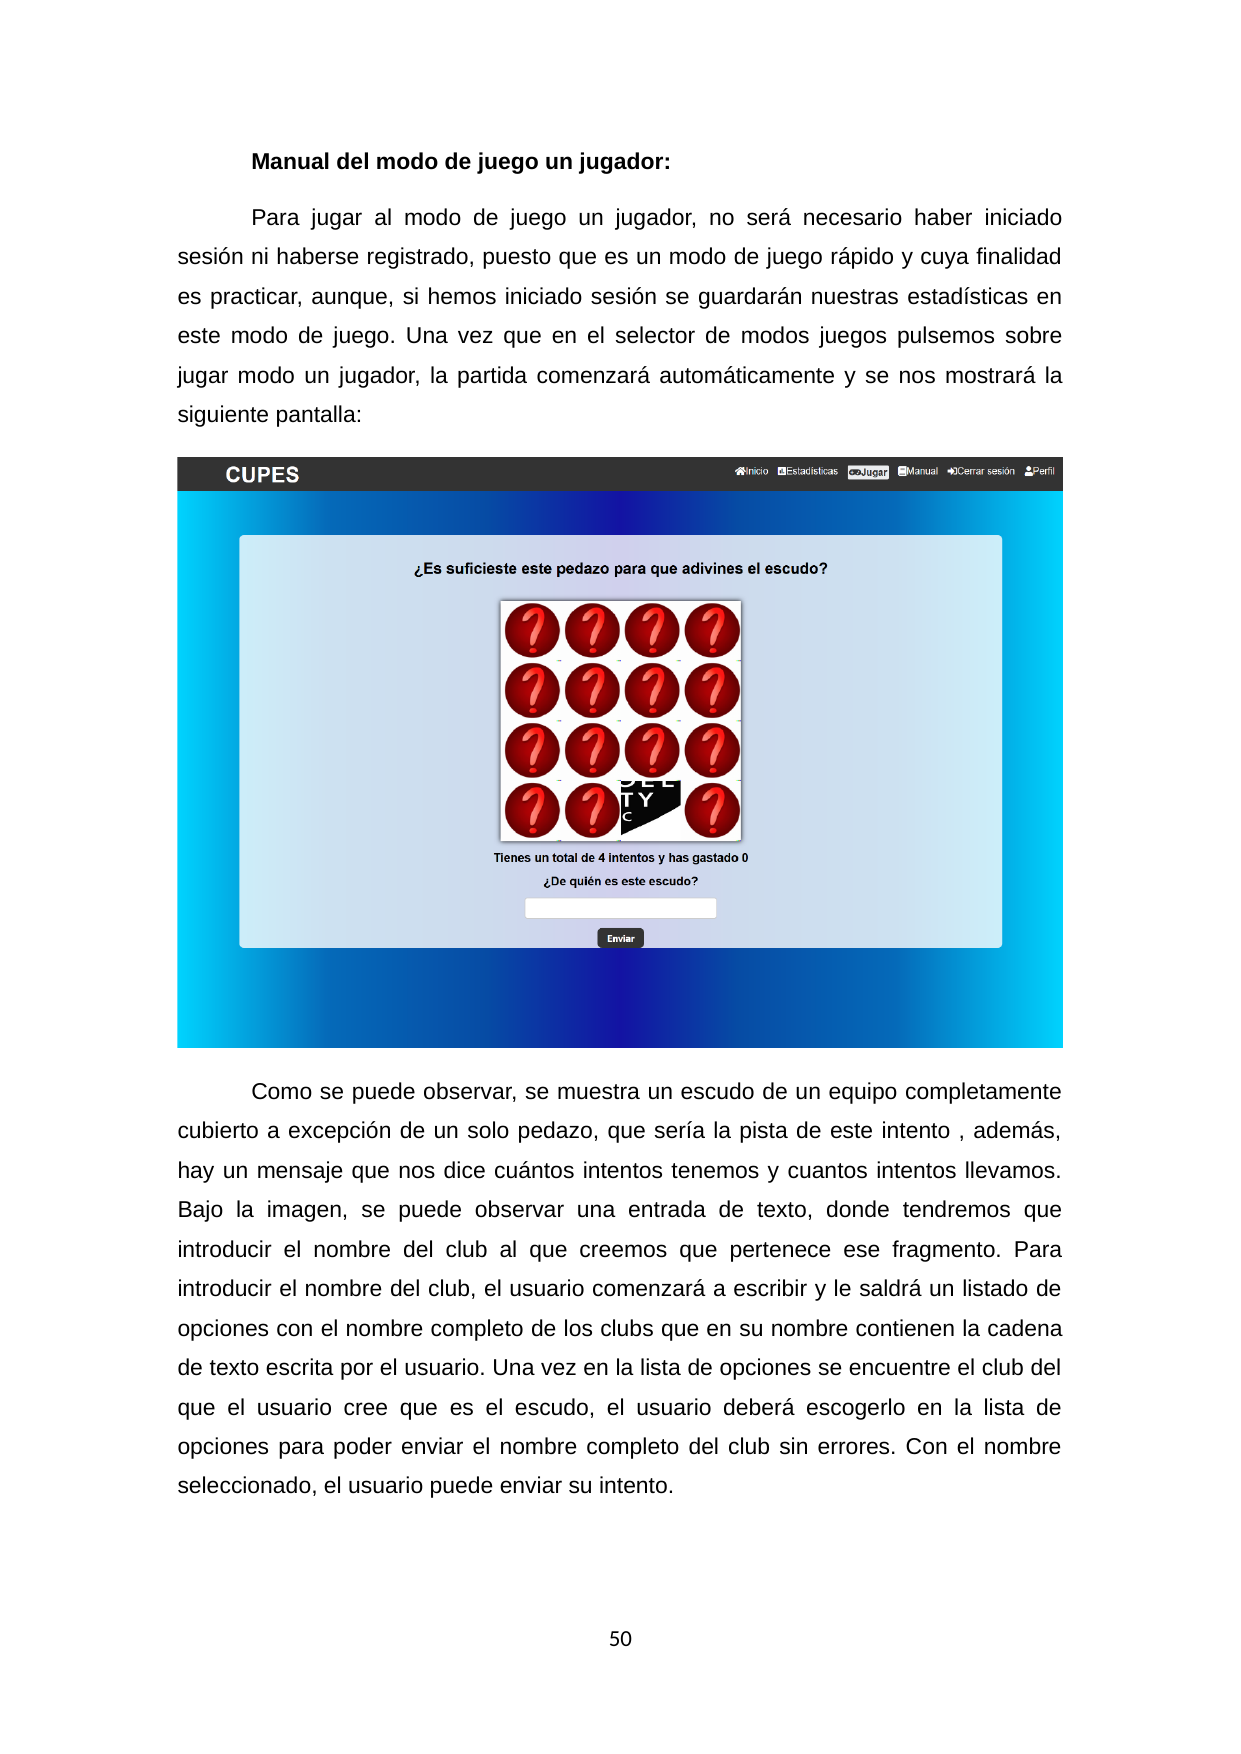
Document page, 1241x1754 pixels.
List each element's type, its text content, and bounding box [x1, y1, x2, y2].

text Para jugar al modo de juego un jugador, no será necesario haber iniciado sesión ni haberse registrado, puesto que es un modo de juego rápido y cuya finalidad es practicar, aunque, si hemos iniciado sesión se guardarán nuestras estadísticas en este modo de juego. Una vez que en el selector de modos juegos pulsemos sobre jugar modo un jugador, la partida comenzará automáticamente y se nos mostrará la siguiente pantalla: [177, 204, 1063, 428]
text Como se puede observar, se muestra un escudo de un equipo completamente cubierto a excepción de un solo pedazo, que sería la pista de este intento , además, hay un mensaje que nos dice cuántos intentos tenemos y cuantos intentos llevamos. Bajo la imagen, se puede observar una entrada de texto, donde tendremos que introducir el nombre del club al que creemos que pertenece ese fragmento. Para introducir el nombre del club, el usuario comenzará a escribir y le saldrá un listado de opciones con el nombre completo de los clubs que en su nombre contienen la cadena de texto escrita por el usuario. Una vez en la lista de opciones se encuentre el club del que el usuario cree que es el escudo, el usuario deberá escogerlo en la lista de opciones para poder enviar el nombre completo del club sin errores. Con el nombre seleccionado, el usuario puede enviar su intento. [177, 1078, 1063, 1499]
text Manual del modo de juego un jugador: [177, 148, 1063, 174]
picture [177, 457, 1063, 1048]
